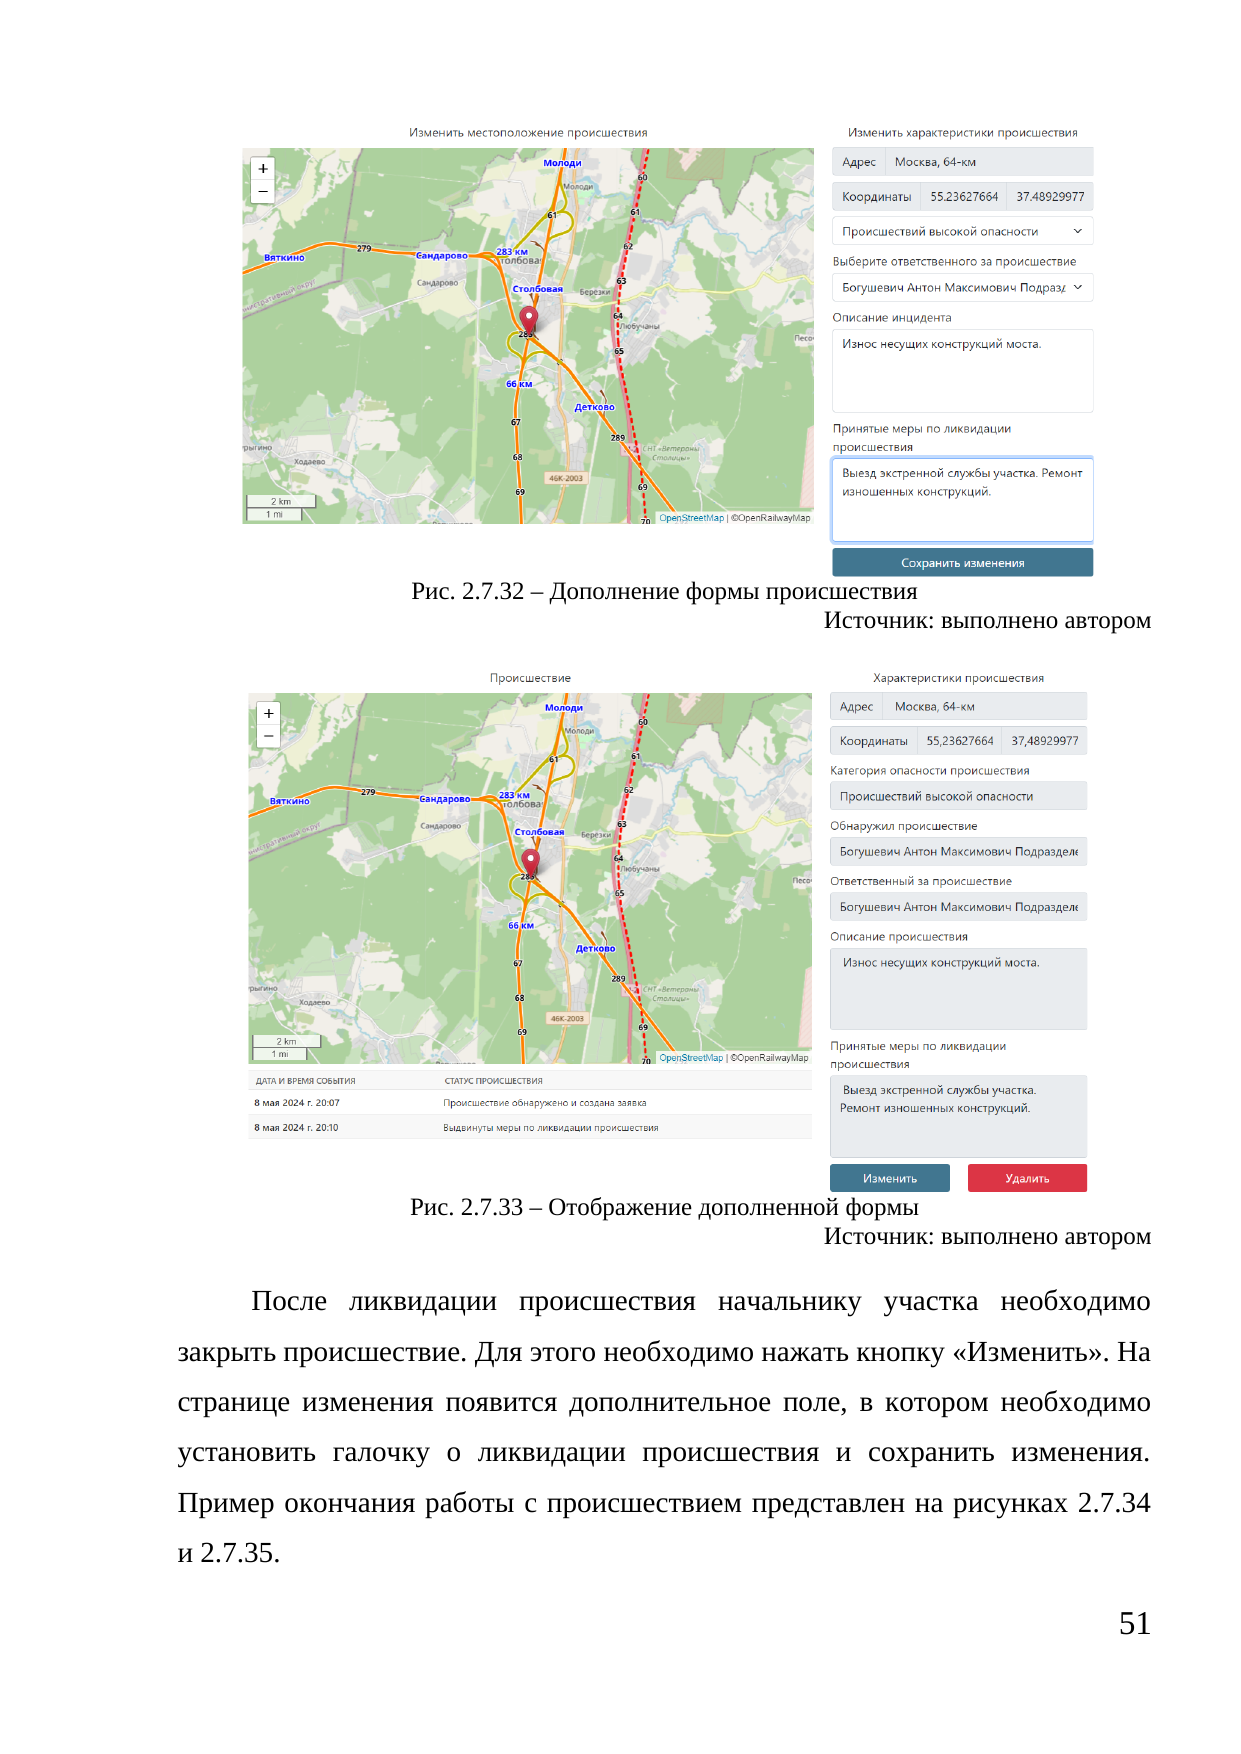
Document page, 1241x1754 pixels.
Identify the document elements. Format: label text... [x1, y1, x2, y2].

picture [241, 667, 1088, 1193]
text После ликвидации происшествия начальнику участка необходимо закрыть происшествие. Для этого необходимо нажать кнопку «Изменить». На странице изменения появится дополнительное поле, в котором необходимо установить галочку о ликвидации происшествия и сохранить изменения. Пример окончания работы с происшествием представлен на рисунках 2.7.34 и 2.7.35. [177, 1283, 1152, 1569]
text Источник: выполнено автором [177, 1221, 1152, 1250]
picture [235, 118, 1094, 577]
text Рис. 2.7.33 – Отображение дополненной формы [177, 1192, 1152, 1221]
text Рис. 2.7.32 – Дополнение формы происшествия [177, 576, 1152, 605]
text Источник: выполнено автором [177, 605, 1152, 634]
